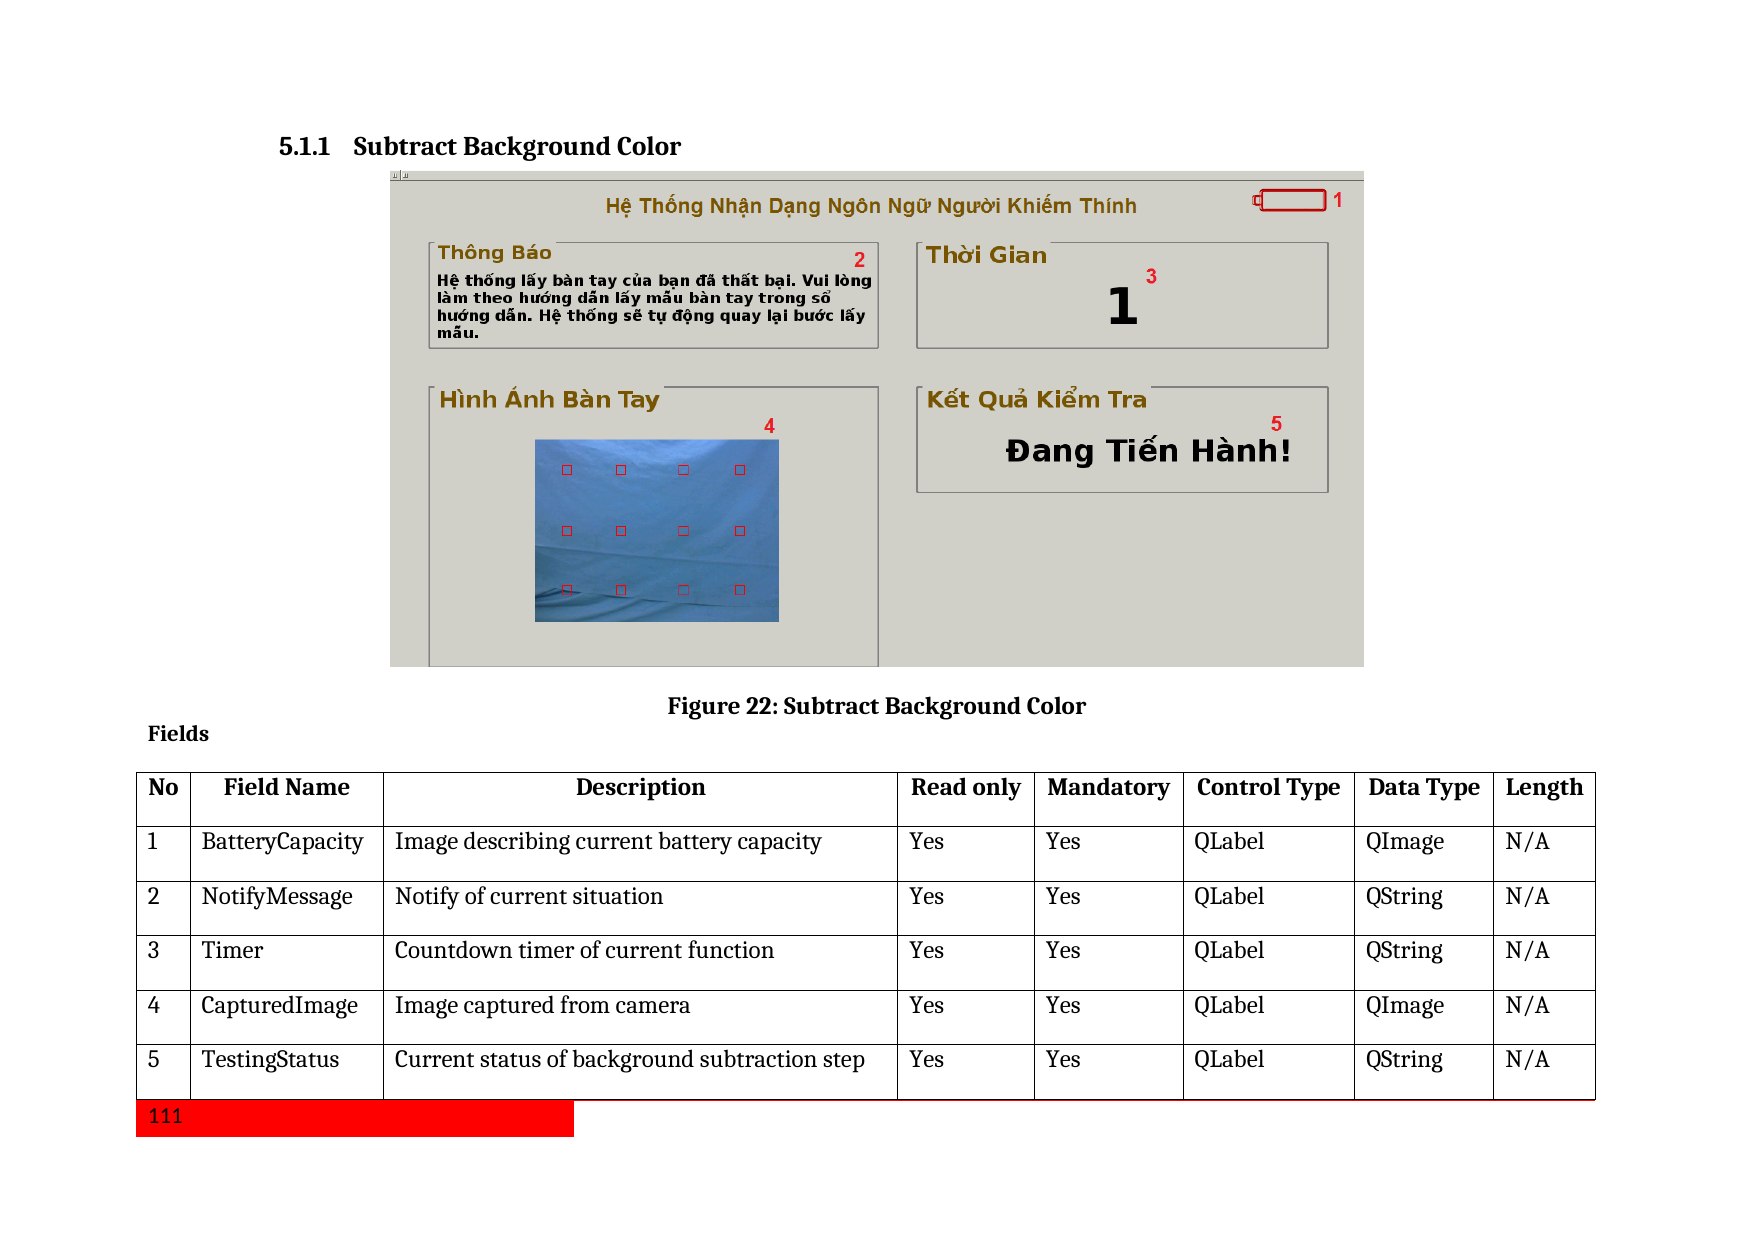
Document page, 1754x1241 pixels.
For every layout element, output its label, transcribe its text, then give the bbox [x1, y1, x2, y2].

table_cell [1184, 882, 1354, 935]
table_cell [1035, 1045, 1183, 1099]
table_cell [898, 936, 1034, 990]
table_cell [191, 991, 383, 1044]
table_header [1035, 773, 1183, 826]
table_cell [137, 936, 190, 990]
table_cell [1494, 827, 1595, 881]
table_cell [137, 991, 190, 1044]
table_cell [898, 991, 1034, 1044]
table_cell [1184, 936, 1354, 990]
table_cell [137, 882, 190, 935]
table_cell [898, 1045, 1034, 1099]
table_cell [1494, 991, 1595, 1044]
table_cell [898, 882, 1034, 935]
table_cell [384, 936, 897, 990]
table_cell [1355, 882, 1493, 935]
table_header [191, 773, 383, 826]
picture [390, 170, 1364, 667]
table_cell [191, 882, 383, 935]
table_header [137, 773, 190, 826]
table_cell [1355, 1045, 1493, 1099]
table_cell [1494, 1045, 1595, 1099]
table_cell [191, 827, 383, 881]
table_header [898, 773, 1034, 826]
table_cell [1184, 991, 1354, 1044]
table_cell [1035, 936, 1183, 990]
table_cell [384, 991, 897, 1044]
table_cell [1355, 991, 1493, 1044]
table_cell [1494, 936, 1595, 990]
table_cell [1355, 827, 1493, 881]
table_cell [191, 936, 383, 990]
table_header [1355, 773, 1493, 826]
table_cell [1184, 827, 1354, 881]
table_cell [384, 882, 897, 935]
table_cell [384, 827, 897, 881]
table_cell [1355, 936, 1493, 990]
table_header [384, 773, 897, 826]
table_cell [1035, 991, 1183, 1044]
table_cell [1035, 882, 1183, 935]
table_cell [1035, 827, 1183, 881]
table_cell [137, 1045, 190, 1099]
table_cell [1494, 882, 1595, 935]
subtitle Subtract Background Color [279, 131, 1606, 162]
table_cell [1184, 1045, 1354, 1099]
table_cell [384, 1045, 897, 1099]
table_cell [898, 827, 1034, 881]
text Fields [148, 721, 1606, 747]
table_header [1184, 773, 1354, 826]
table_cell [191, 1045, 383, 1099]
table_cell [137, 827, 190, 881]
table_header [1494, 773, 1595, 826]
list Figure 22: Subtract Background Color [148, 692, 1606, 721]
